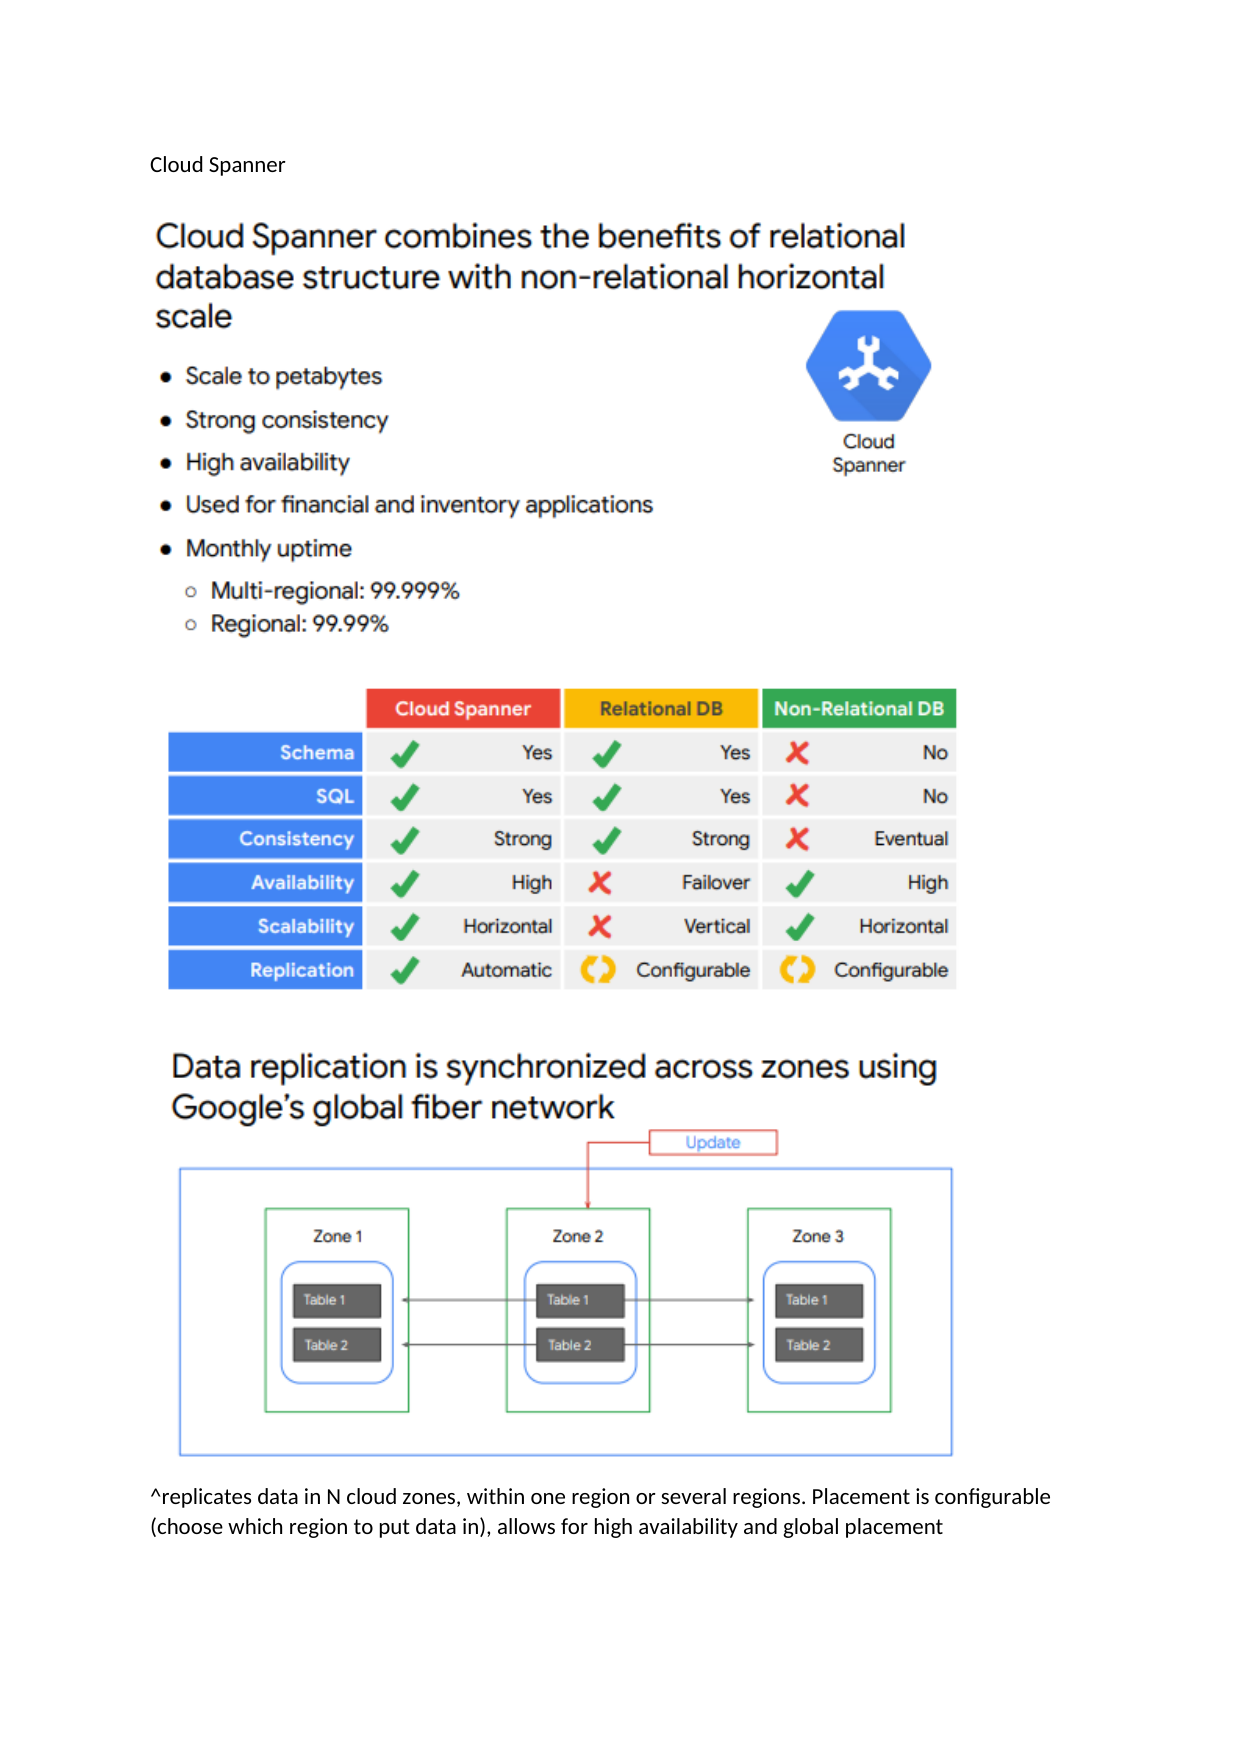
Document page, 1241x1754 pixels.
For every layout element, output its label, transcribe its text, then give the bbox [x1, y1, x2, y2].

text Cloud Spanner [150, 150, 1090, 178]
text ^replicates data in N cloud zones, within one region or several regions. Placement is configurable (choose which region to put data in), allows for high availability and global placement [150, 1482, 1090, 1540]
picture [150, 196, 958, 646]
picture [150, 664, 969, 1013]
picture [150, 1031, 990, 1463]
